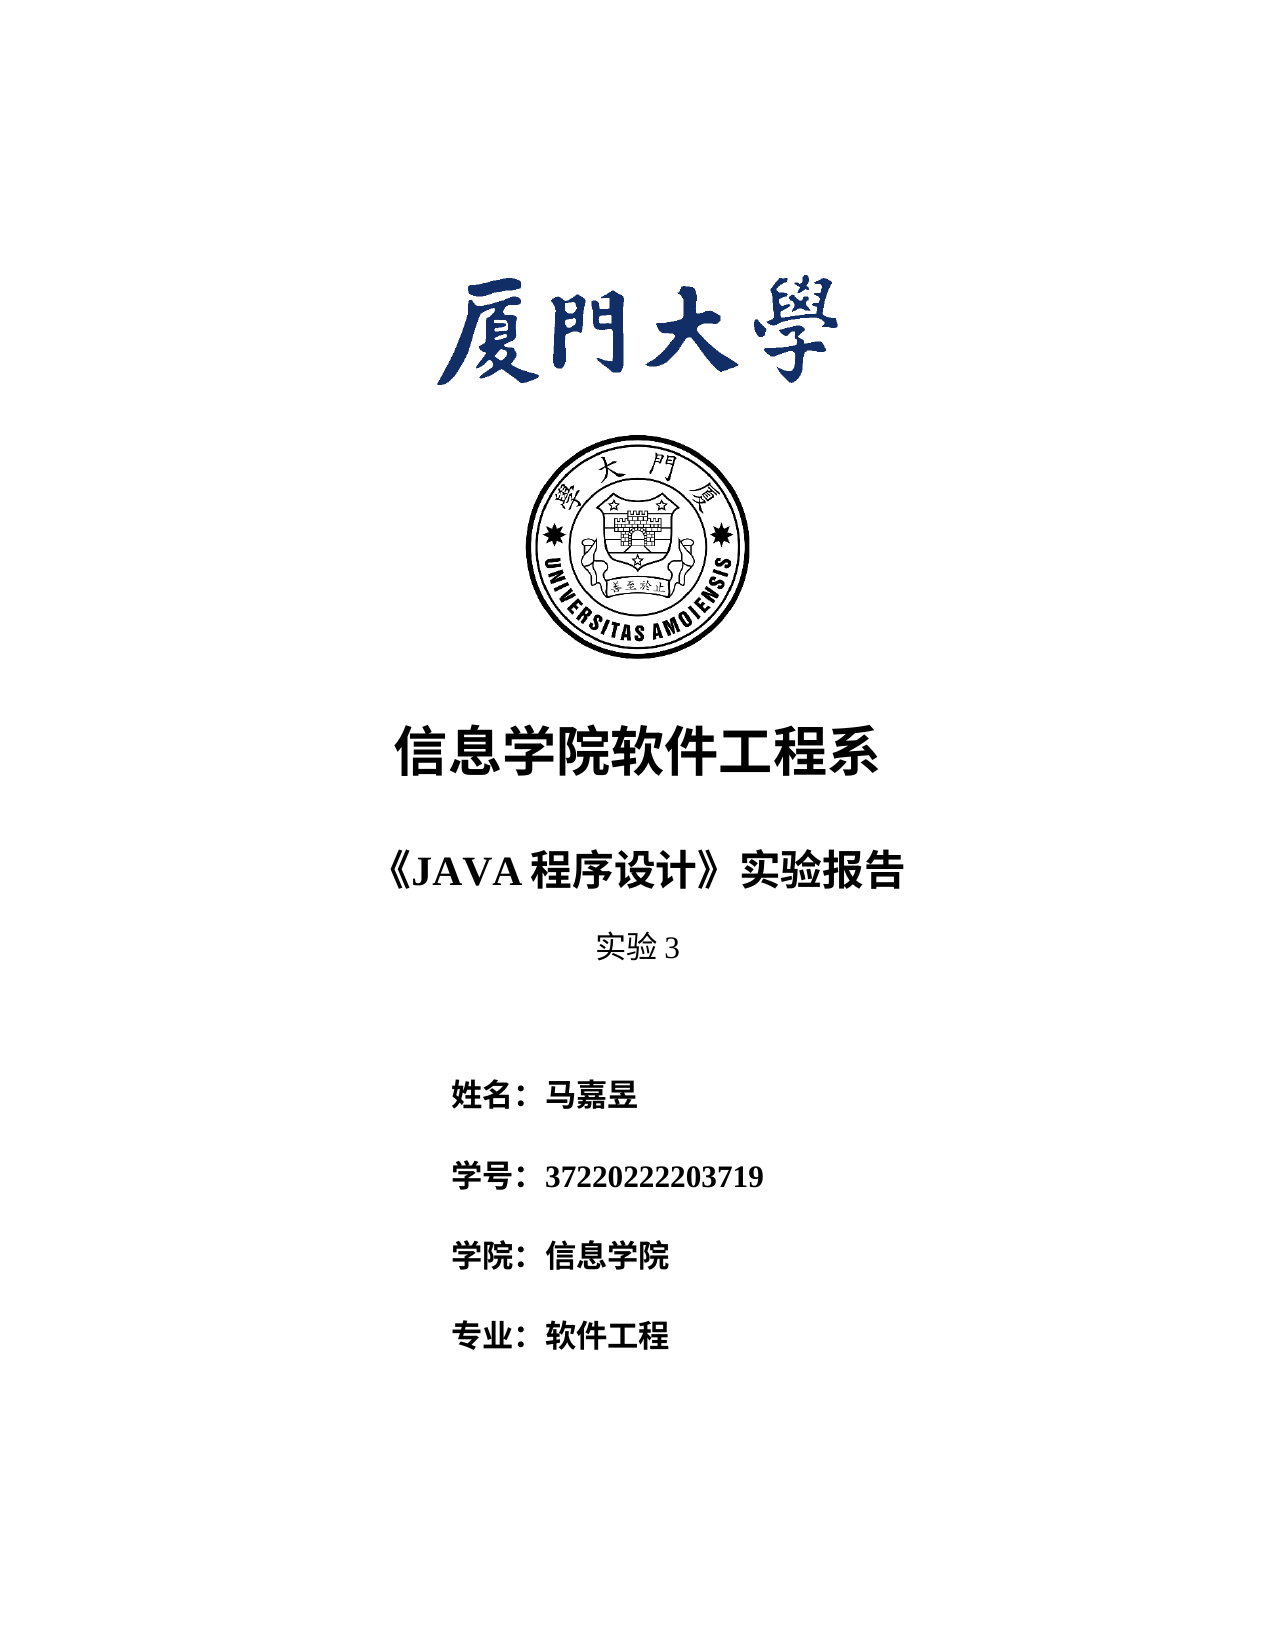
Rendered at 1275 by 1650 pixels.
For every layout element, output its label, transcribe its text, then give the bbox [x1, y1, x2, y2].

picture [437, 275, 838, 385]
text 专业：软件工程 [187, 1311, 1087, 1357]
text 实验3 [187, 922, 1087, 967]
text 学院：信息学院 [187, 1231, 1087, 1276]
text 学号：37220222203719 [187, 1151, 1087, 1196]
text 姓名：马嘉昱 [187, 1070, 1087, 1116]
text 《JAVA程序设计》实验报告 [187, 837, 1087, 897]
picture [525, 434, 750, 659]
text 信息学院软件工程系 [187, 708, 1087, 787]
